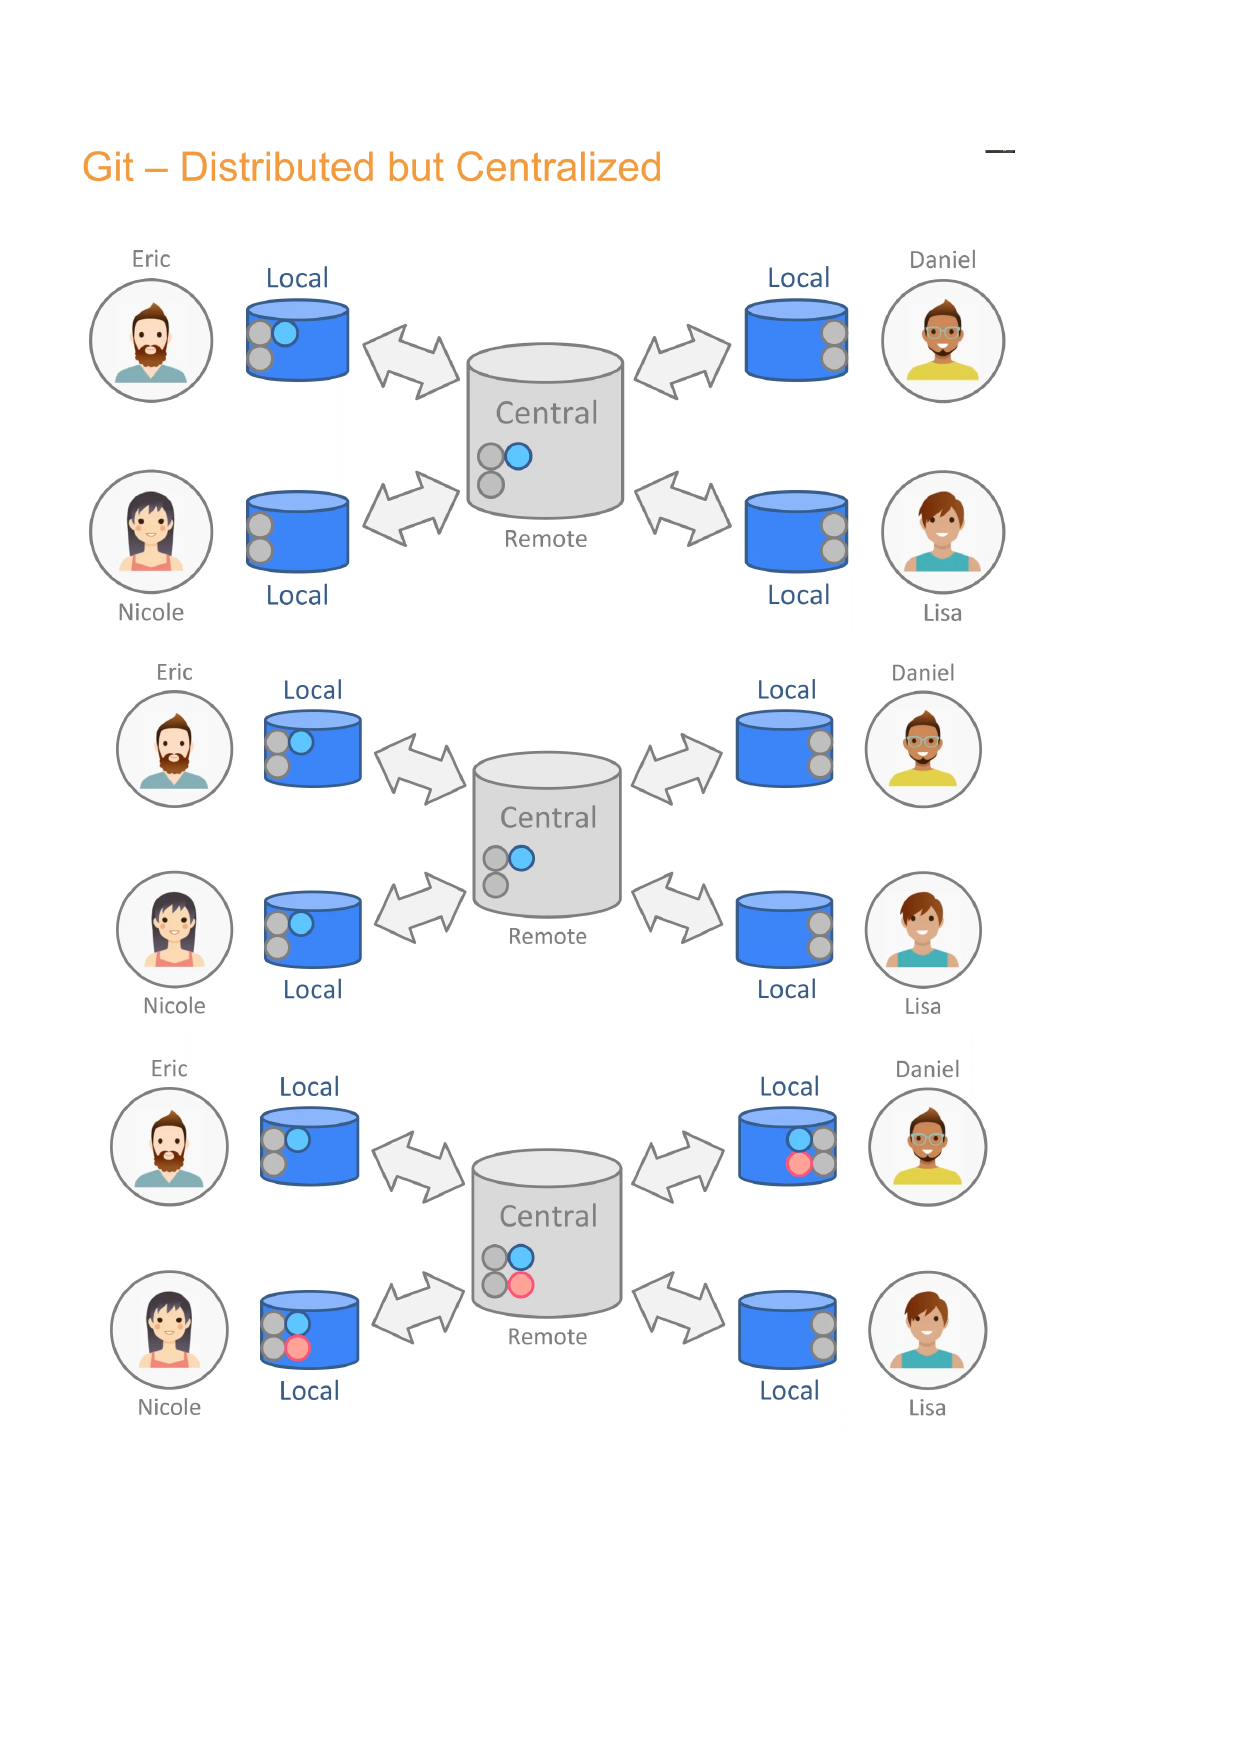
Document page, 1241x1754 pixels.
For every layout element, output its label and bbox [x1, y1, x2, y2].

picture [75, 150, 1015, 633]
picture [75, 635, 1015, 1031]
picture [75, 1032, 1015, 1437]
